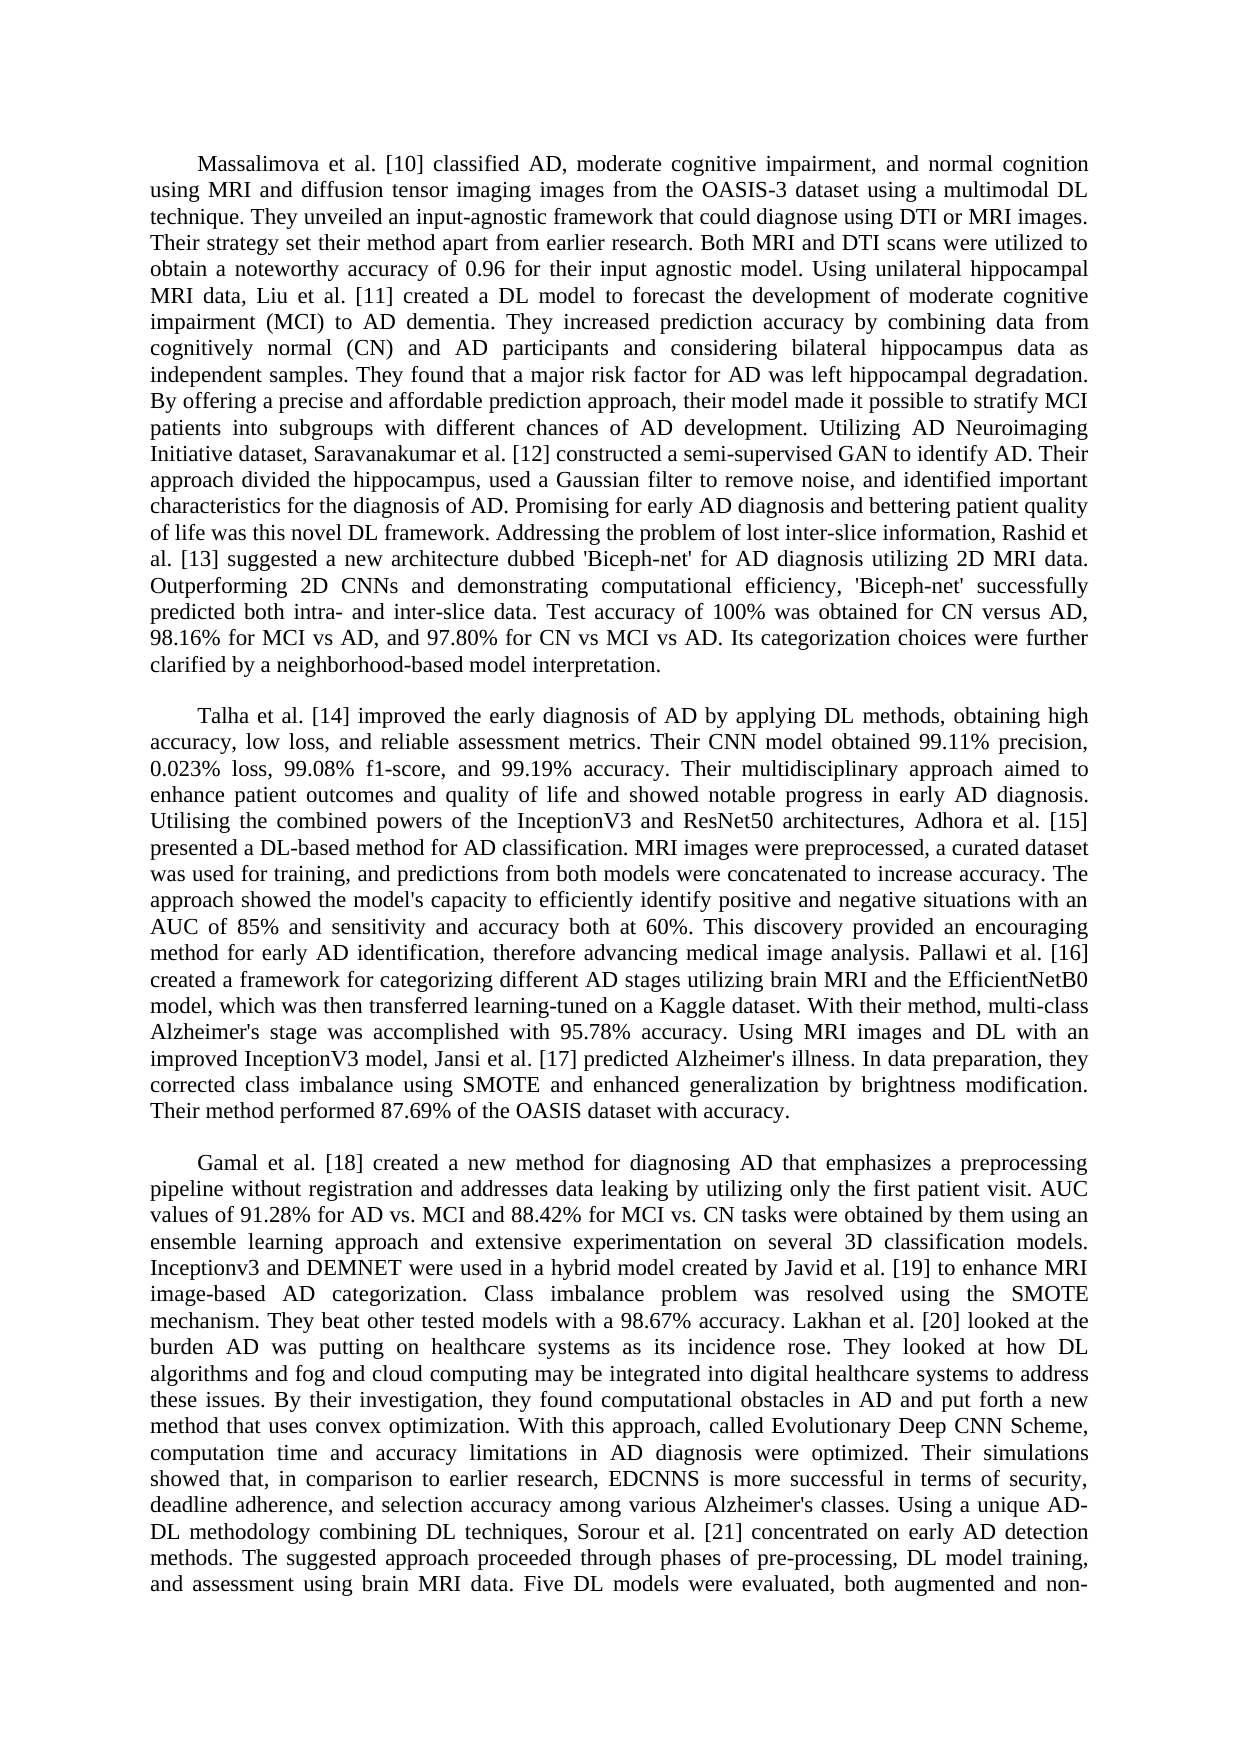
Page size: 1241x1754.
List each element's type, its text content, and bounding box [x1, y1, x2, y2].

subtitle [150, 1149, 1090, 1597]
subtitle Talha et al. [14] improved the early diagnosis of AD by applying DL methods, obtaining high accuracy, low loss, and reliable assessment metrics. Their CNN model obtained 99.11% precision, 0.023% loss, 99.08% f1-score, and 99.19% accuracy. Their multidisciplinary approach aimed to enhance patient outcomes and quality of life and showed notable progress in early AD diagnosis. Utilising the combined powers of the InceptionV3 and ResNet50 architectures, Adhora et al. [15] presented a DL-based method for AD classification. MRI images were preprocessed, a curated dataset was used for training, and predictions from both models were concatenated to increase accuracy. The approach showed the model's capacity to efficiently identify positive and negative situations with an AUC of 85% and sensitivity and accuracy both at 60%. This discovery provided an encouraging method for early AD identification, therefore advancing medical image analysis. Pallawi et al. [16] created a framework for categorizing different AD stages utilizing brain MRI and the EfficientNetB0 model, which was then transferred learning-tuned on a Kaggle dataset. With their method, multi-class Alzheimer's stage was accomplished with 95.78% accuracy. Using MRI images and DL with an improved InceptionV3 model, Jansi et al. [17] predicted Alzheimer's illness. In data preparation, they corrected class imbalance using SMOTE and enhanced generalization by brightness modification. Their method performed 87.69% of the OASIS dataset with accuracy. [150, 702, 1090, 1124]
subtitle Massalimova et al. [10] classified AD, moderate cognitive impairment, and normal cognition using MRI and diffusion tensor imaging images from the OASIS-3 dataset using a multimodal DL technique. They unveiled an input-agnostic framework that could diagnose using DTI or MRI images. Their strategy set their method apart from earlier research. Both MRI and DTI scans were utilized to obtain a noteworthy accuracy of 0.96 for their input agnostic model. Using unilateral hippocampal MRI data, Liu et al. [11] created a DL model to forecast the development of moderate cognitive impairment (MCI) to AD dementia. They increased prediction accuracy by combining data from cognitively normal (CN) and AD participants and considering bilateral hippocampus data as independent samples. They found that a major risk factor for AD was left hippocampal degradation. By offering a precise and affordable prediction approach, their model made it possible to stratify MCI patients into subgroups with different chances of AD development. Utilizing AD Neuroimaging Initiative dataset, Saravanakumar et al. [12] constructed a semi-supervised GAN to identify AD. Their approach divided the hippocampus, used a Gaussian filter to remove noise, and identified important characteristics for the diagnosis of AD. Promising for early AD diagnosis and bettering patient quality of life was this novel DL framework. Addressing the problem of lost inter-slice information, Rashid et al. [13] suggested a new architecture dubbed 'Biceph-net' for AD diagnosis utilizing 2D MRI data. Outperforming 2D CNNs and demonstrating computational efficiency, 'Biceph-net' successfully predicted both intra- and inter-slice data. Test accuracy of 100% was obtained for CN versus AD, 98.16% for MCI vs AD, and 97.80% for CN vs MCI vs AD. Its categorization choices were further clarified by a neighborhood-based model interpretation. [150, 150, 1090, 677]
